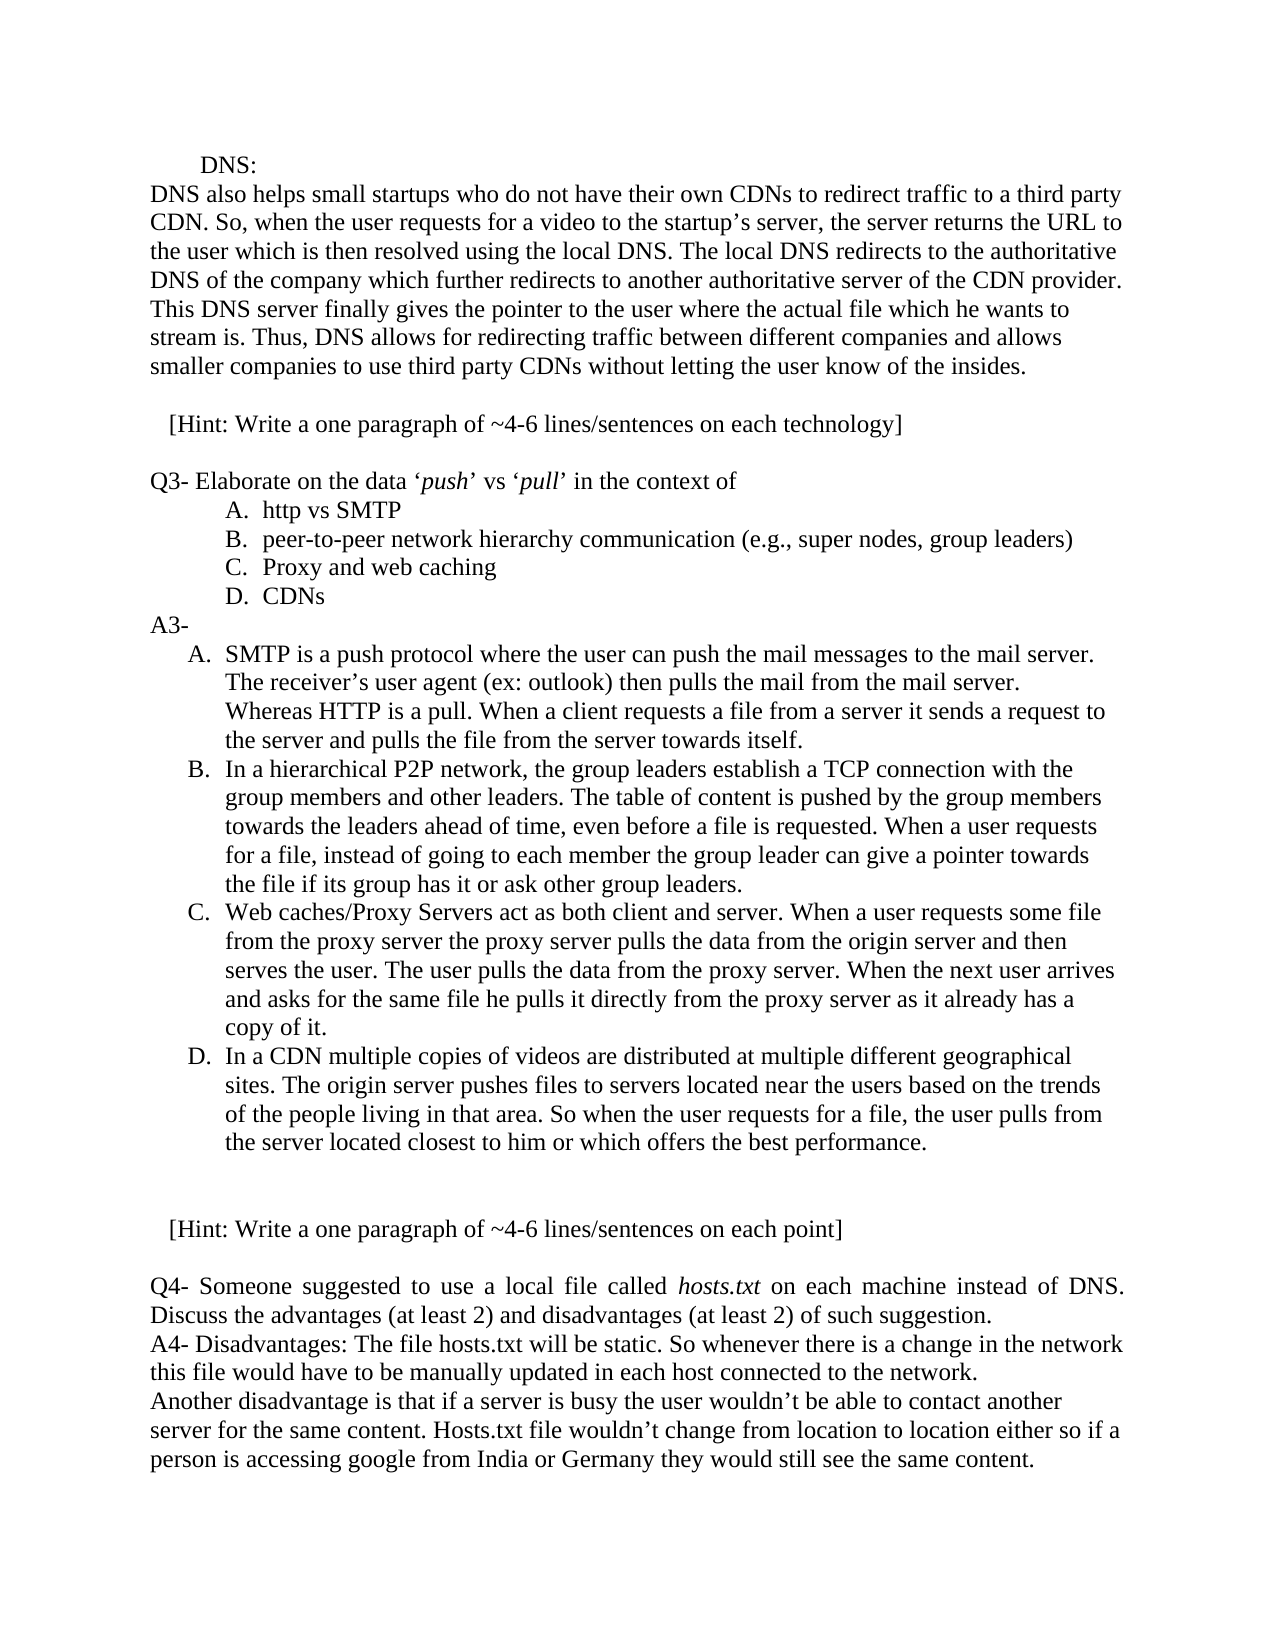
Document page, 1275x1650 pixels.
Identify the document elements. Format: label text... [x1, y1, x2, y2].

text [150, 1329, 1125, 1472]
text Q4- Someone suggested to use a local file called hosts.txt on each machine instead of DNS. Discuss the advantages (at least 2) and disadvantages (at least 2) of such suggestion. [150, 1271, 1125, 1329]
list peer-to-peer network hierarchy communication (e.g., super nodes, group leaders) [225, 524, 1125, 552]
list http vs SMTP [225, 495, 1125, 524]
text [Hint: Write a one paragraph of ~4-6 lines/sentences on each point] [150, 1214, 1125, 1242]
list Whereas HTTP is a pull. When a client requests a file from a server it sends a request to the server and pulls the file from the server towards itself. [225, 696, 1125, 754]
list SMTP is a push protocol where the user can push the mail messages to the mail server. The receiver’s user agent (ex: outlook) then pulls the mail from the mail server. [187, 639, 1125, 696]
list Proxy and web caching [225, 552, 1125, 581]
text Q3- Elaborate on the data ‘push’ vs ‘pull’ in the context of [150, 466, 1125, 495]
list In a CDN multiple copies of videos are distributed at multiple different geographical sites. The origin server pushes files to servers located near the users based on the trends of the people living in that area. So when the user requests for a file, the user pulls from the server located closest to him or which offers the best performance. [187, 1041, 1125, 1185]
list In a hierarchical P2P network, the group leaders establish a TCP connection with the group members and other leaders. The table of content is pushed by the group members towards the leaders ahead of time, even before a file is requested. When a user requests for a file, instead of going to each member the group leader can give a pointer towards the file if its group has it or ask other group leaders. [187, 754, 1125, 897]
text A3- [150, 610, 1125, 639]
text DNS: DNS also helps small startups who do not have their own CDNs to redirect traffic to a third party CDN. So, when the user requests for a video to the startup’s server, the server returns the URL to the user which is then resolved using the local DNS. The local DNS redirects to the authoritative DNS of the company which further redirects to another authoritative server of the CDN provider. This DNS server finally gives the pointer to the user where the actual file which he wants to stream is. Thus, DNS allows for redirecting traffic between different companies and allows smaller companies to use third party CDNs without letting the user know of the insides. [150, 150, 1125, 380]
list CDNs [225, 581, 1125, 610]
list Web caches/Proxy Servers act as both client and server. When a user requests some file from the proxy server the proxy server pulls the data from the origin server and then serves the user. The user pulls the data from the proxy server. When the next user arrives and asks for the same file he pulls it directly from the proxy server as it already has a copy of it. [187, 897, 1125, 1041]
text [Hint: Write a one paragraph of ~4-6 lines/sentences on each technology] [150, 409, 1125, 437]
